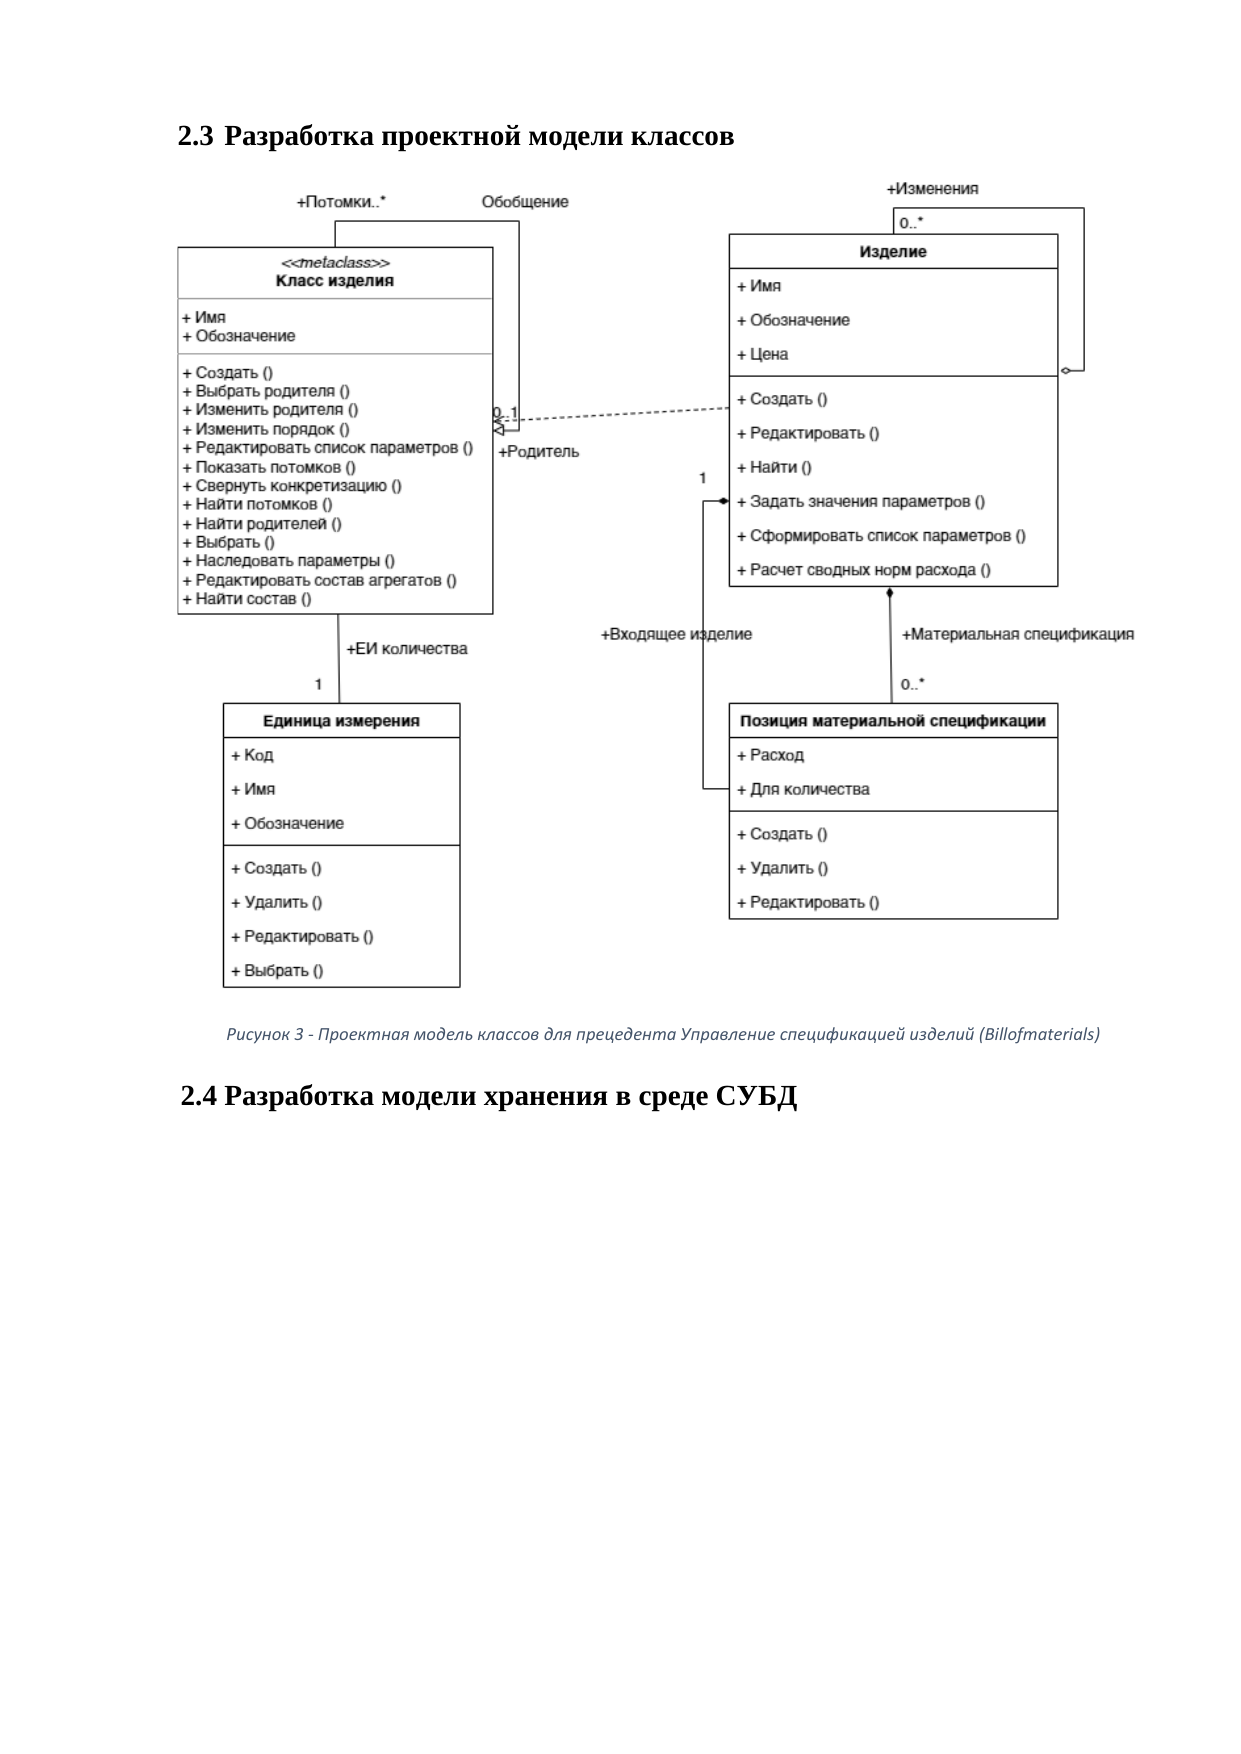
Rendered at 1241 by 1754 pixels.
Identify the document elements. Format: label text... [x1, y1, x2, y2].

subtitle Разработка модели хранения в среде СУБД [180, 1078, 1152, 1111]
picture [177, 168, 1152, 992]
subtitle Разработка проектной модели классов [177, 118, 1152, 152]
text Рисунок 3 - Проектная модель классов для прецедента Управление спецификацией изделий (Billofmaterials) [177, 1022, 1152, 1045]
